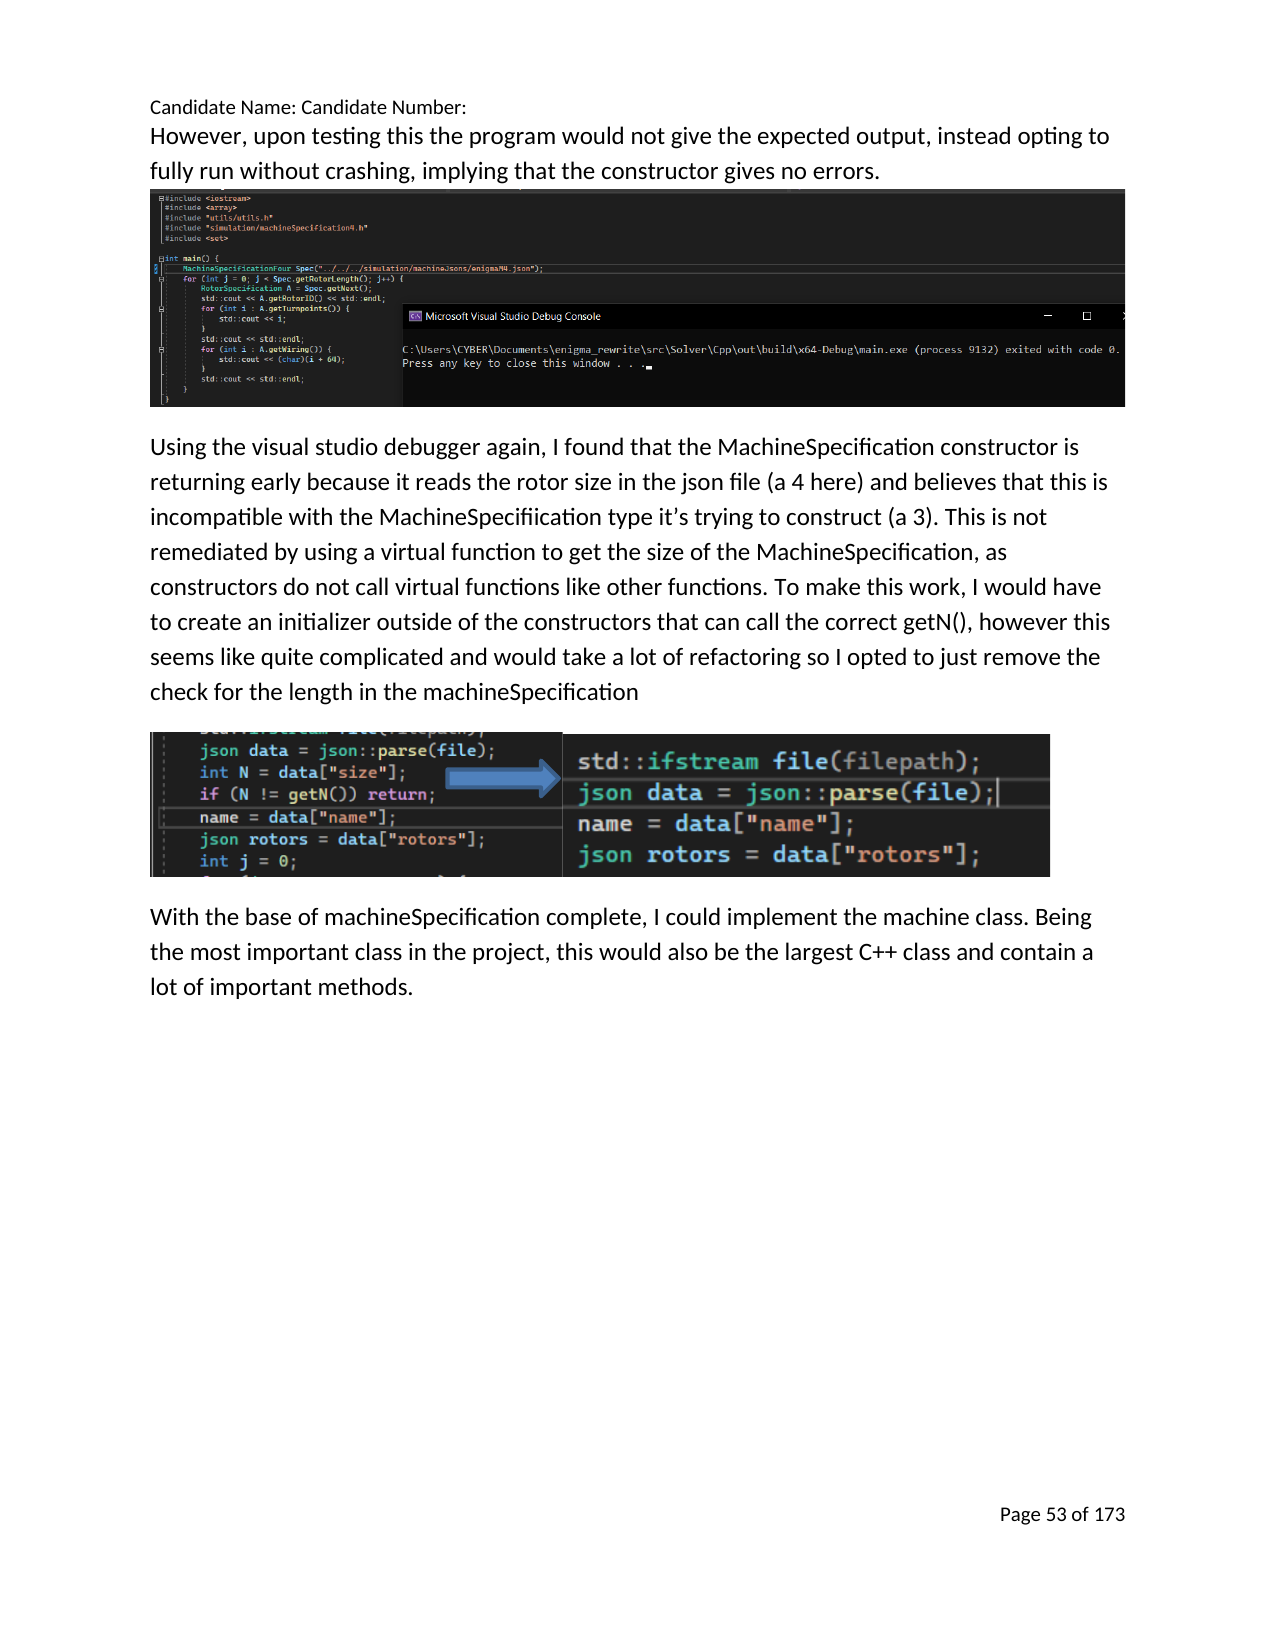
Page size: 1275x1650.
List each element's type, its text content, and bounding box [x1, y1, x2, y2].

picture [150, 189, 1125, 407]
text However, upon testing this the program would not give the expected output, instead opting to fully run without crashing, implying that the constructor gives no errors. [150, 120, 1125, 189]
text With the base of machineSpecification complete, I could implement the machine class. Being the most important class in the project, this would also be the largest C++ class and contain a lot of important methods. [150, 901, 1125, 1002]
picture [150, 732, 1050, 877]
text Using the visual studio debugger again, I found that the MachineSpecification constructor is returning early because it reads the rotor size in the json file (a 4 here) and believes that this is incompatible with the MachineSpecifiication type it’s trying to construct (a 3). This is not remediated by using a virtual function to get the size of the MachineSpecification, as constructors do not call virtual functions like other functions. To make this work, I would have to create an initializer outside of the constructors that can call the correct getN(), however this seems like quite complicated and would take a lot of refactoring so I opted to just remove the check for the length in the machineSpecification [150, 431, 1125, 707]
